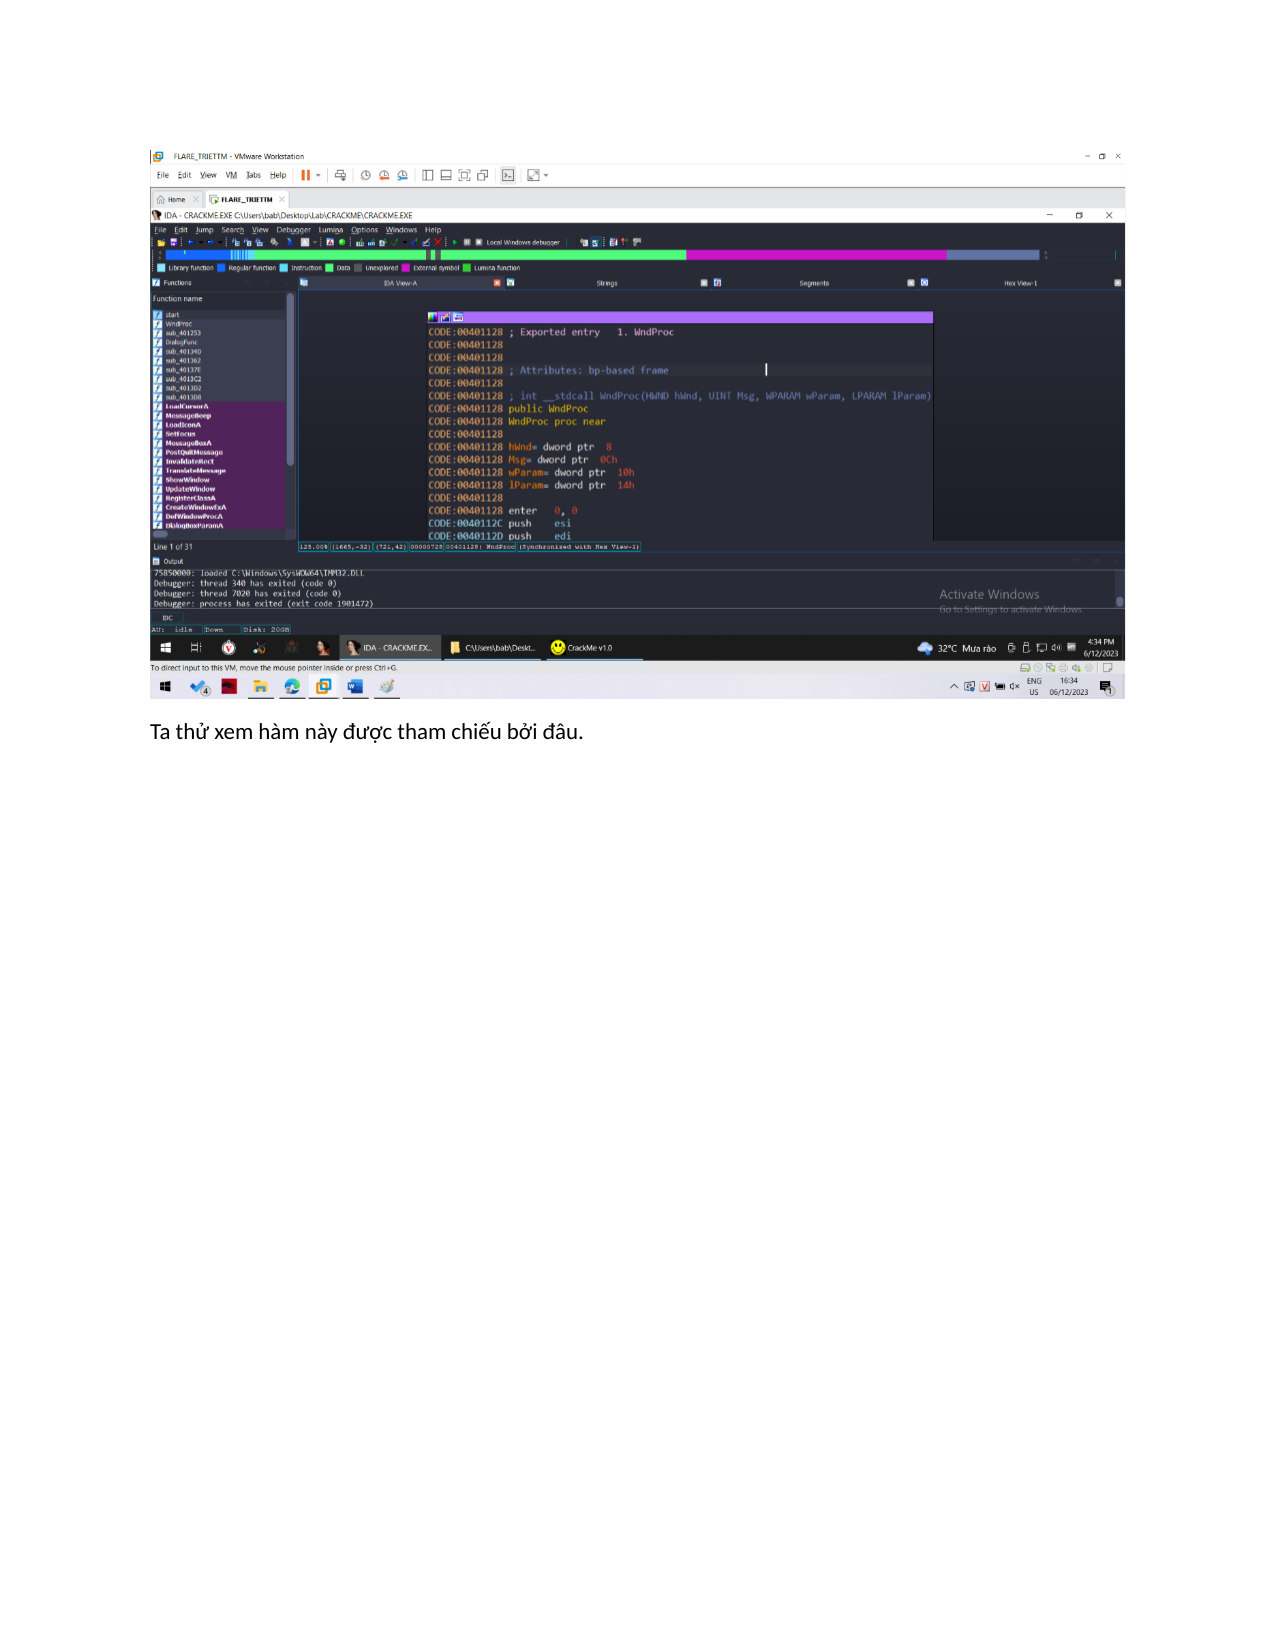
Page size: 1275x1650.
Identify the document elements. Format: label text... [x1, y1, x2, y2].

text Ta thử xem hàm này được tham chiếu bởi đâu. [150, 717, 1125, 745]
picture [150, 150, 1125, 699]
